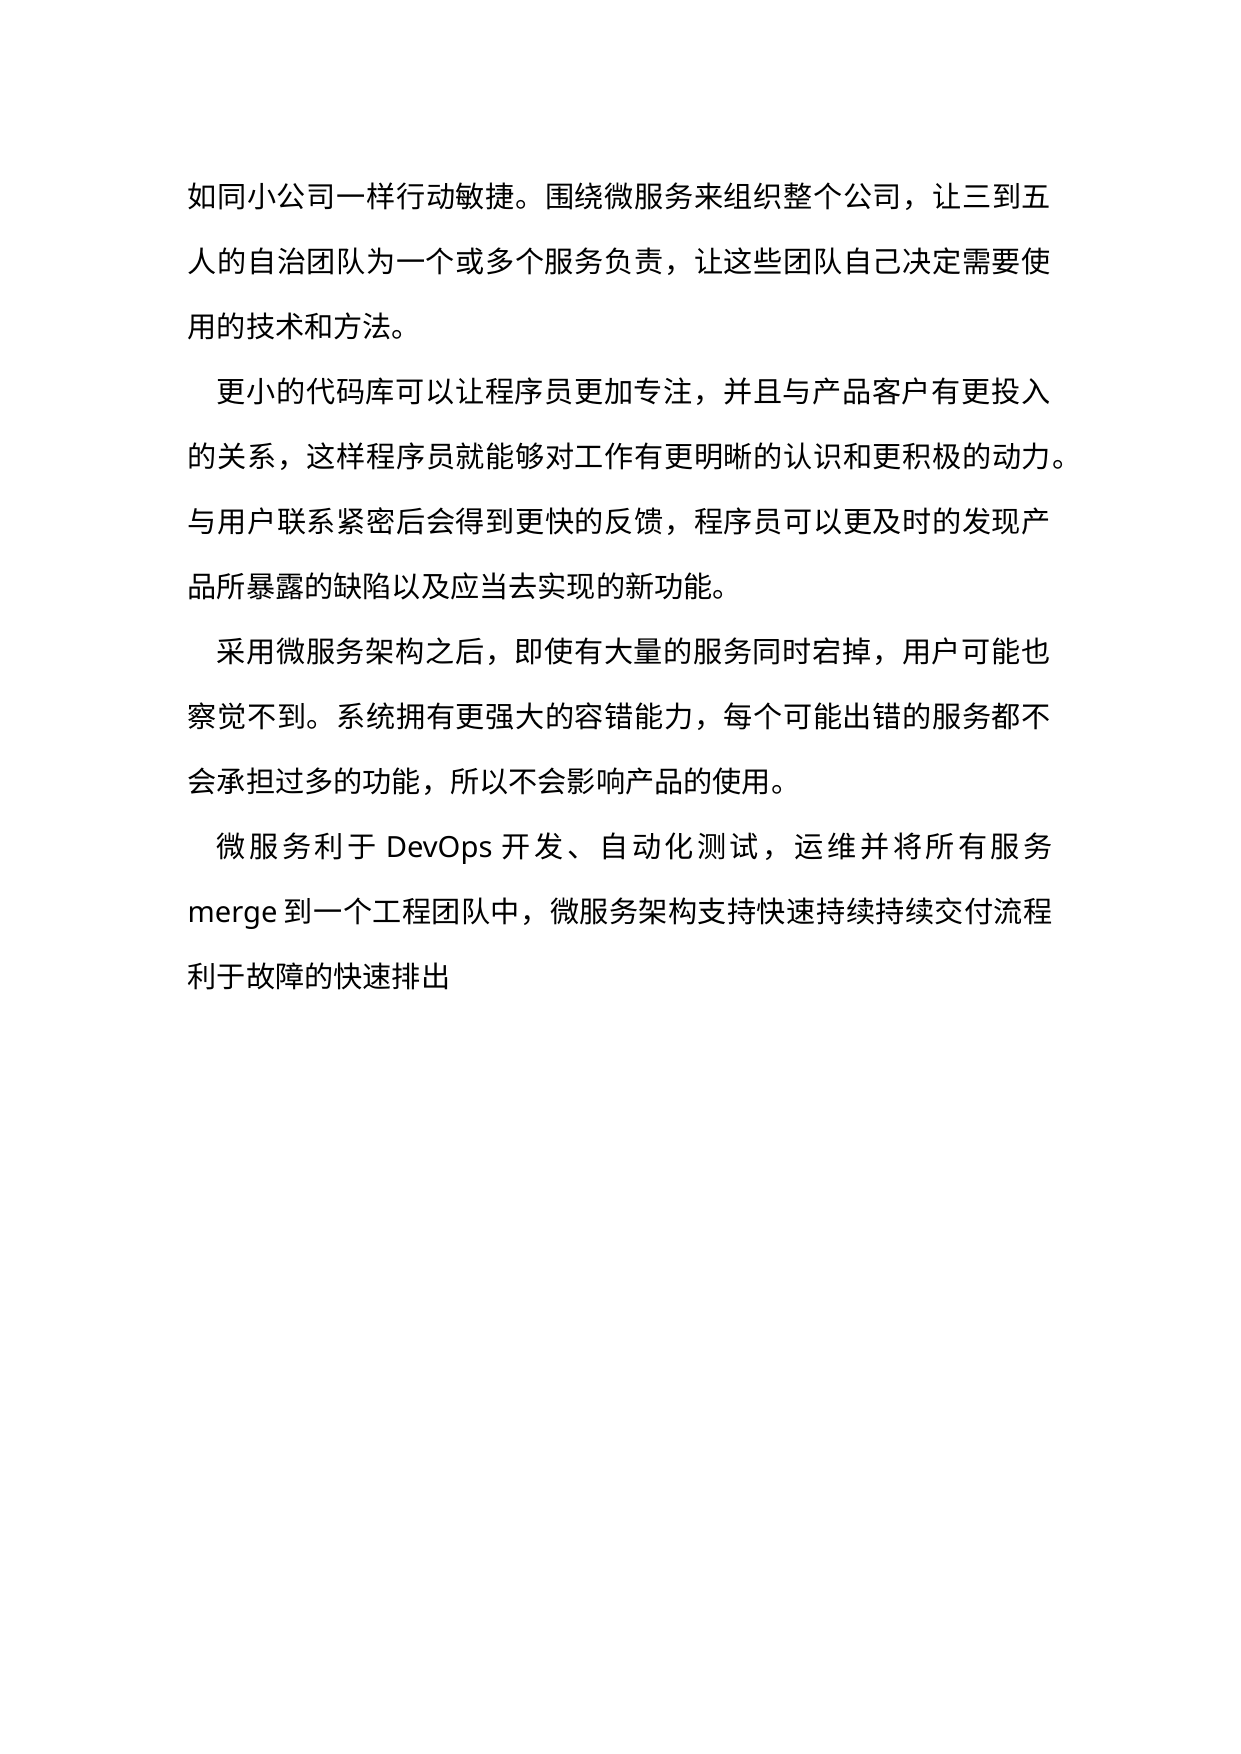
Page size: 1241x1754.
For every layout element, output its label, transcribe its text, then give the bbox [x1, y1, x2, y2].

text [187, 162, 1053, 357]
text 采用微服务架构之后，即使有大量的服务同时宕掉，用户可能也察觉不到。系统拥有更强大的容错能力，每个可能出错的服务都不会承担过多的功能，所以不会影响产品的使用。 [187, 617, 1053, 812]
text 微服务利于DevOps开发、自动化测试，运维并将所有服务merge到一个工程团队中，微服务架构支持快速持续持续交付流程，利于故障的快速排出 [187, 812, 1053, 1007]
text 更小的代码库可以让程序员更加专注，并且与产品客户有更投入的关系，这样程序员就能够对工作有更明晰的认识和更积极的动力。与用户联系紧密后会得到更快的反馈，程序员可以更及时的发现产品所暴露的缺陷以及应当去实现的新功能。 [187, 357, 1053, 617]
